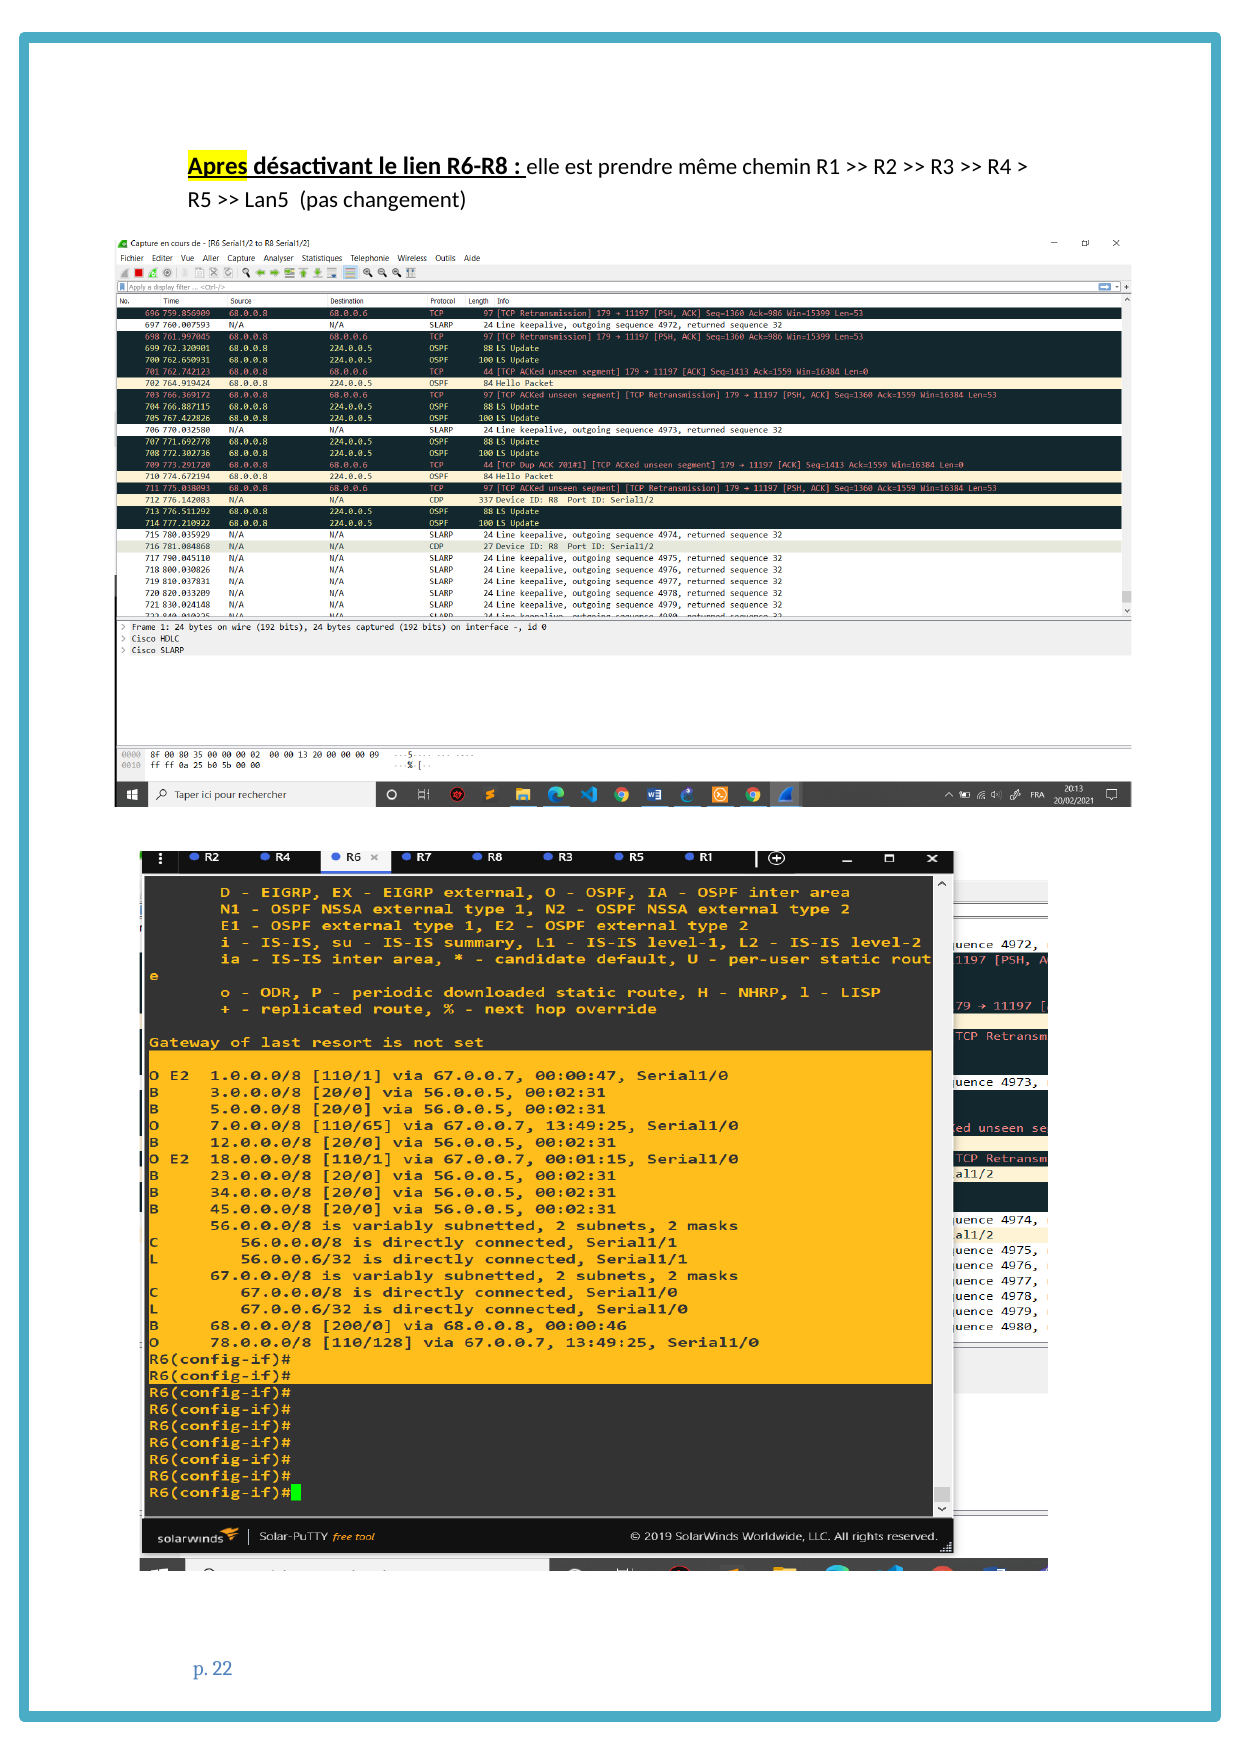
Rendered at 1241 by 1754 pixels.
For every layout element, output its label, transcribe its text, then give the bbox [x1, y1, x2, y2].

picture [114, 240, 1132, 807]
picture [139, 851, 1048, 1571]
text Apres désactivant le lien R6-R8 : elle est prendre même chemin R1 >> R2 >> R3 >> R4 > R5 >> Lan5 (pas changement) [187, 150, 1053, 213]
